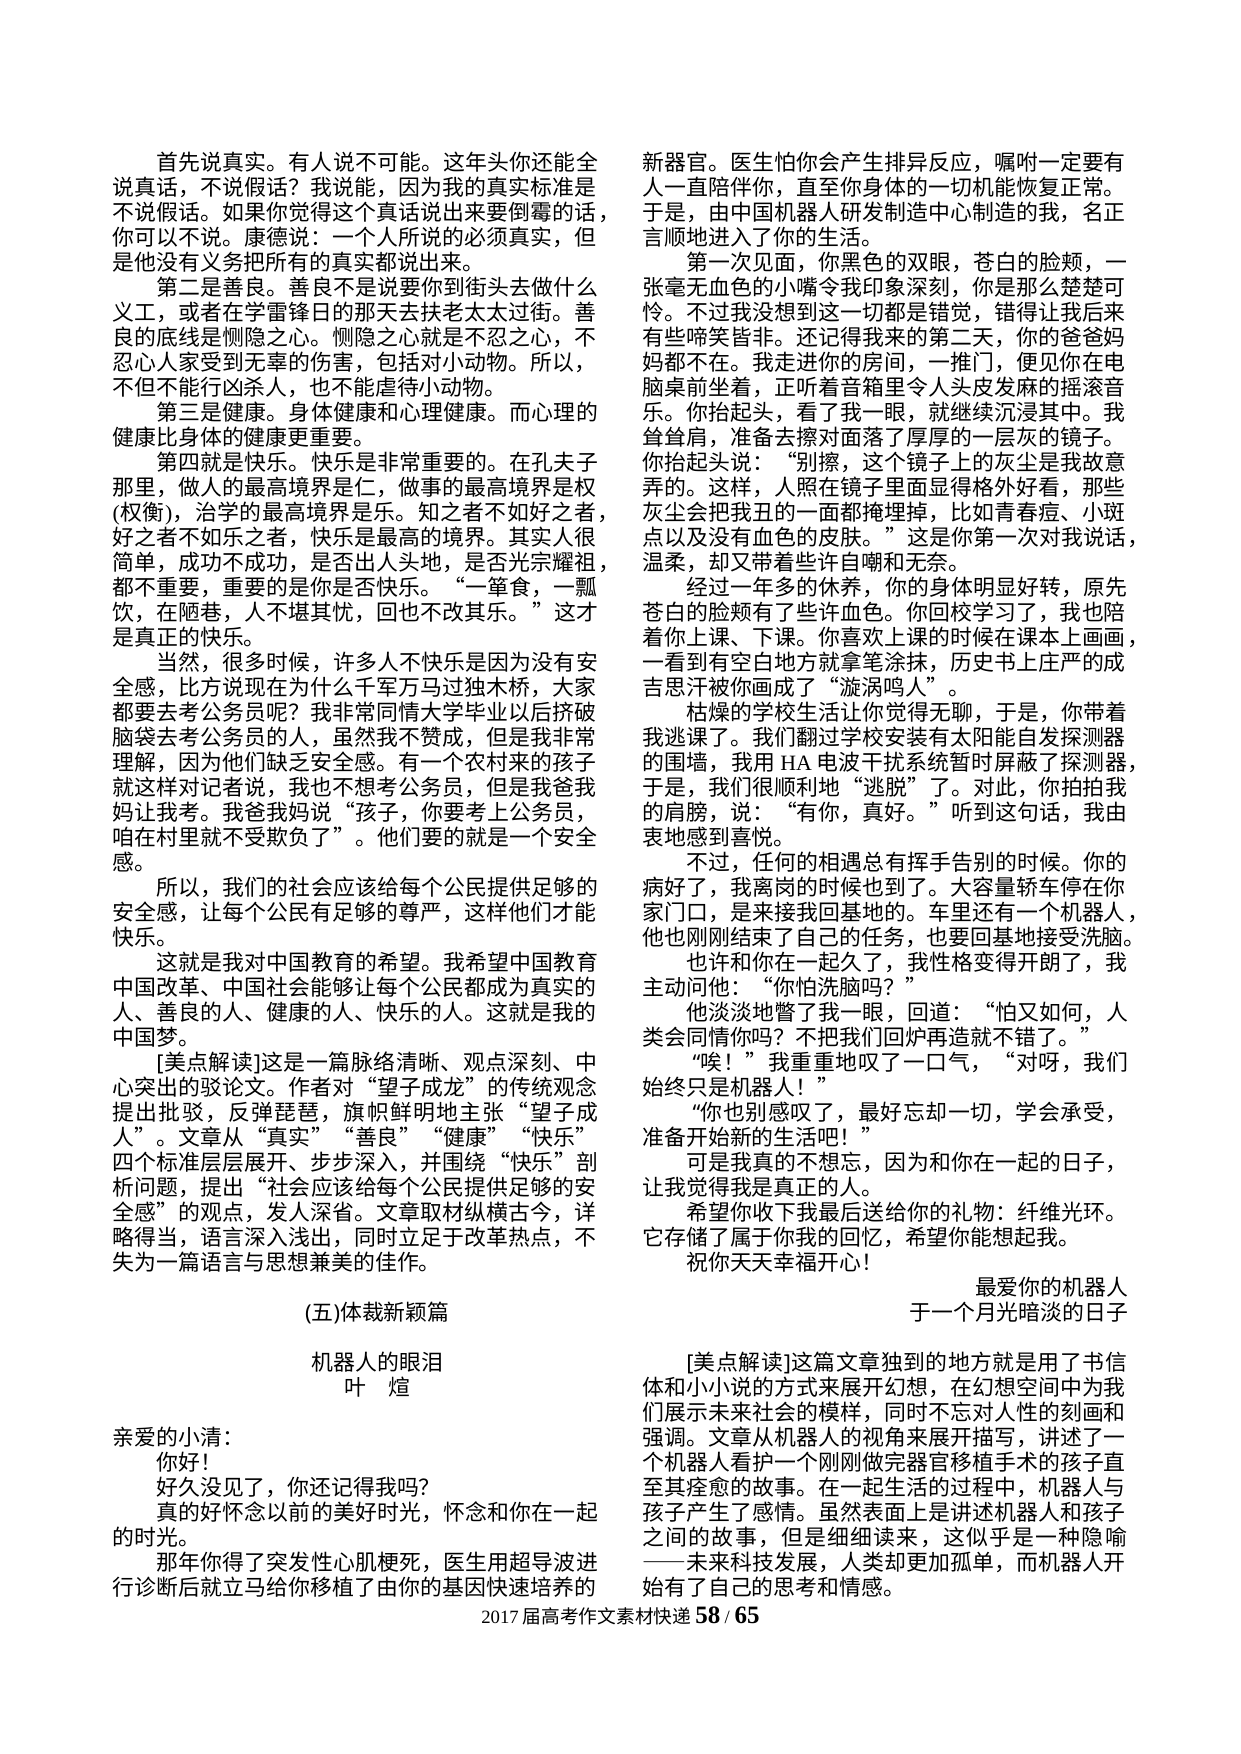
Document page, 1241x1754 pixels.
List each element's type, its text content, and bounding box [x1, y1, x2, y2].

text [美点解读]这是一篇脉络清晰、观点深刻、中心突出的驳论文。作者对“望子成龙”的传统观念提出批驳，反弹琵琶，旗帜鲜明地主张“望子成人”。文章从“真实”“善良”“健康”“快乐”四个标准层层展开、步步深入，并围绕“快乐”剖析问题，提出“社会应该给每个公民提供足够的安全感”的观点，发人深省。文章取材纵横古今，详略得当，语言深入浅出，同时立足于改革热点，不失为一篇语言与思想兼美的佳作。 [112, 1050, 598, 1275]
text 第一次见面，你黑色的双眼，苍白的脸颊，一张毫无血色的小嘴令我印象深刻，你是那么楚楚可怜。不过我没想到这一切都是错觉，错得让我后来有些啼笑皆非。还记得我来的第二天，你的爸爸妈妈都不在。我走进你的房间，一推门，便见你在电脑桌前坐着，正听着音箱里令人头皮发麻的摇滚音乐。你抬起头，看了我一眼，就继续沉浸其中。我耸耸肩，准备去擦对面落了厚厚的一层灰的镜子。你抬起头说：“别擦，这个镜子上的灰尘是我故意弄的。这样，人照在镜子里面显得格外好看，那些灰尘会把我丑的一面都掩埋掉，比如青春痘、小斑点以及没有血色的皮肤。”这是你第一次对我说话，温柔，却又带着些许自嘲和无奈。 [642, 250, 1128, 575]
text [美点解读]这篇文章独到的地方就是用了书信体和小小说的方式来展开幻想，在幻想空间中为我们展示未来社会的模样，同时不忘对人性的刻画和强调。文章从机器人的视角来展开描写，讲述了一个机器人看护一个刚刚做完器官移植手术的孩子直至其痊愈的故事。在一起生活的过程中，机器人与孩子产生了感情。虽然表面上是讲述机器人和孩子之间的故事，但是细细读来，这似乎是一种隐喻——未来科技发展，人类却更加孤单，而机器人开始有了自己的思考和情感。 [642, 1350, 1128, 1600]
text 第二是善良。善良不是说要你到街头去做什么义工，或者在学雷锋日的那天去扶老太太过街。善良的底线是恻隐之心。恻隐之心就是不忍之心，不忍心人家受到无辜的伤害，包括对小动物。所以，不但不能行凶杀人，也不能虐待小动物。 [112, 275, 598, 400]
text 亲爱的小清： [112, 1425, 598, 1450]
text 第四就是快乐。快乐是非常重要的。在孔夫子那里，做人的最高境界是仁，做事的最高境界是权(权衡)，治学的最高境界是乐。知之者不如好之者，好之者不如乐之者，快乐是最高的境界。其实人很简单，成功不成功，是否出人头地，是否光宗耀祖，都不重要，重要的是你是否快乐。“一箪食，一瓢饮，在陋巷，人不堪其忧，回也不改其乐。”这才是真正的快乐。 [112, 450, 598, 650]
text 最爱你的机器人 [642, 1275, 1128, 1300]
text 可是我真的不想忘，因为和你在一起的日子，让我觉得我是真正的人。 [642, 1150, 1128, 1200]
text 这就是我对中国教育的希望。我希望中国教育、中国改革、中国社会能够让每个公民都成为真实的人、善良的人、健康的人、快乐的人。这就是我的中国梦。 [112, 950, 598, 1050]
text 当然，很多时候，许多人不快乐是因为没有安全感，比方说现在为什么千军万马过独木桥，大家都要去考公务员呢？我非常同情大学毕业以后挤破脑袋去考公务员的人，虽然我不赞成，但是我非常理解，因为他们缺乏安全感。有一个农村来的孩子就这样对记者说，我也不想考公务员，但是我爸我妈让我考。我爸我妈说“孩子，你要考上公务员， 咱在村里就不受欺负了”。他们要的就是一个安全感。 [112, 650, 598, 875]
text “唉！”我重重地叹了一口气，“对呀，我们始终只是机器人！” [642, 1050, 1128, 1100]
text 枯燥的学校生活让你觉得无聊，于是，你带着我逃课了。我们翻过学校安装有太阳能自发探测器的围墙，我用HA电波干扰系统暂时屏蔽了探测器，于是，我们很顺利地“逃脱”了。对此，你拍拍我的肩膀，说：“有你，真好。”听到这句话，我由衷地感到喜悦。 [642, 700, 1128, 850]
text 不过，任何的相遇总有挥手告别的时候。你的病好了，我离岗的时候也到了。大容量轿车停在你家门口，是来接我回基地的。车里还有一个机器人，他也刚刚结束了自己的任务，也要回基地接受洗脑。 [642, 850, 1128, 950]
text 首先说真实。有人说不可能。这年头你还能全说真话，不说假话？我说能，因为我的真实标准是不说假话。如果你觉得这个真话说出来要倒霉的话，你可以不说。康德说：一个人所说的必须真实，但是他没有义务把所有的真实都说出来。 [112, 150, 598, 275]
text 机器人的眼泪 [112, 1350, 598, 1375]
text “你也别感叹了，最好忘却一切，学会承受，准备开始新的生活吧！” [642, 1100, 1128, 1150]
text 也许和你在一起久了，我性格变得开朗了，我主动问他：“你怕洗脑吗？” [642, 950, 1128, 1000]
text 于一个月光暗淡的日子 [642, 1300, 1128, 1325]
text (五)体裁新颖篇 [112, 1300, 598, 1325]
text 第三是健康。身体健康和心理健康。而心理的健康比身体的健康更重要。 [112, 400, 598, 450]
text 他淡淡地瞥了我一眼，回道：“怕又如何，人类会同情你吗？不把我们回炉再造就不错了。” [642, 1000, 1128, 1050]
text 经过一年多的休养，你的身体明显好转，原先苍白的脸颊有了些许血色。你回校学习了，我也陪着你上课、下课。你喜欢上课的时候在课本上画画，一看到有空白地方就拿笔涂抹，历史书上庄严的成吉思汗被你画成了“漩涡鸣人”。 [642, 575, 1128, 700]
text 祝你天天幸福开心！ [642, 1250, 1128, 1275]
text 好久没见了，你还记得我吗？ [112, 1475, 598, 1500]
text 那年你得了突发性心肌梗死，医生用超导波进行诊断后就立马给你移植了由你的基因快速培养的新器官。医生怕你会产生排异反应，嘱咐一定要有人一直陪伴你，直至你身体的一切机能恢复正常。于是，由中国机器人研发制造中心制造的我，名正言顺地进入了你的生活。 [642, 150, 1128, 250]
text 所以，我们的社会应该给每个公民提供足够的安全感，让每个公民有足够的尊严，这样他们才能快乐。 [112, 875, 598, 950]
text 希望你收下我最后送给你的礼物：纤维光环。它存储了属于你我的回忆，希望你能想起我。 [642, 1200, 1128, 1250]
text 叶 煊 [112, 1375, 598, 1400]
text 真的好怀念以前的美好时光，怀念和你在一起的时光。 [112, 1500, 598, 1550]
text 你好！ [112, 1450, 598, 1475]
text 那年你得了突发性心肌梗死，医生用超导波进行诊断后就立马给你移植了由你的基因快速培养的新器官。医生怕你会产生排异反应，嘱咐一定要有人一直陪伴你，直至你身体的一切机能恢复正常。于是，由中国机器人研发制造中心制造的我，名正言顺地进入了你的生活。 [112, 1550, 598, 1600]
